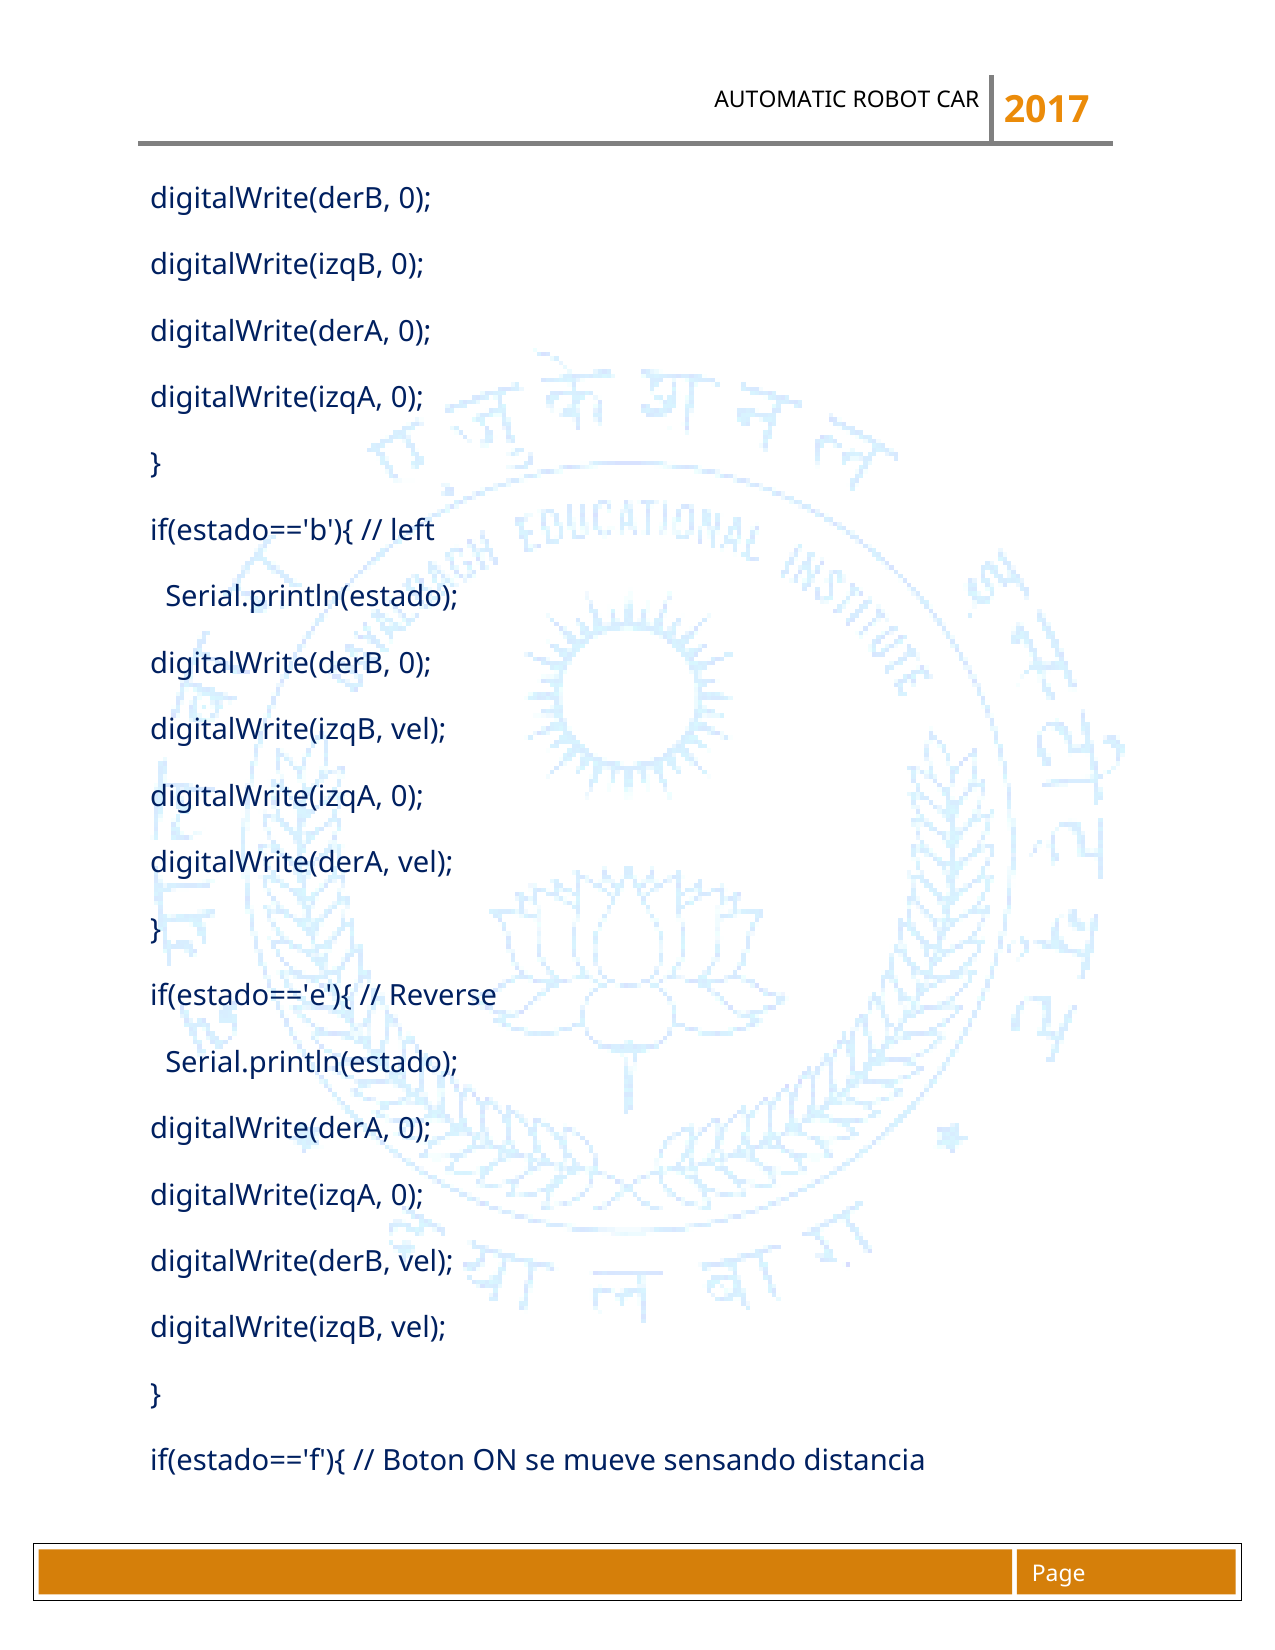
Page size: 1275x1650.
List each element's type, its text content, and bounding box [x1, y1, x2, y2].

text digitalWrite(derA, 0); [150, 310, 1125, 349]
text digitalWrite(izqB, 0); [150, 243, 1125, 283]
text digitalWrite(izqB, vel); [150, 709, 1125, 748]
text digitalWrite(derB, 0); [150, 177, 1125, 217]
text Serial.println(estado); [150, 576, 1125, 615]
text digitalWrite(derA, 0); [150, 1107, 1125, 1147]
text } [150, 443, 1125, 482]
text } [150, 908, 1125, 948]
text digitalWrite(derA, vel); [150, 842, 1125, 881]
text if(estado=='e'){ // Reverse [150, 974, 1125, 1014]
text if(estado=='f'){ // Boton ON se mueve sensando distancia [150, 1440, 1125, 1479]
text digitalWrite(derB, vel); [150, 1240, 1125, 1280]
text digitalWrite(izqA, 0); [150, 1174, 1125, 1213]
text if(estado=='b'){ // left [150, 509, 1125, 549]
text digitalWrite(izqA, 0); [150, 376, 1125, 416]
text digitalWrite(izqB, vel); [150, 1307, 1125, 1346]
text Serial.println(estado); [150, 1041, 1125, 1081]
text } [150, 1373, 1125, 1413]
text digitalWrite(derB, 0); [150, 642, 1125, 682]
text digitalWrite(izqA, 0); [150, 775, 1125, 815]
